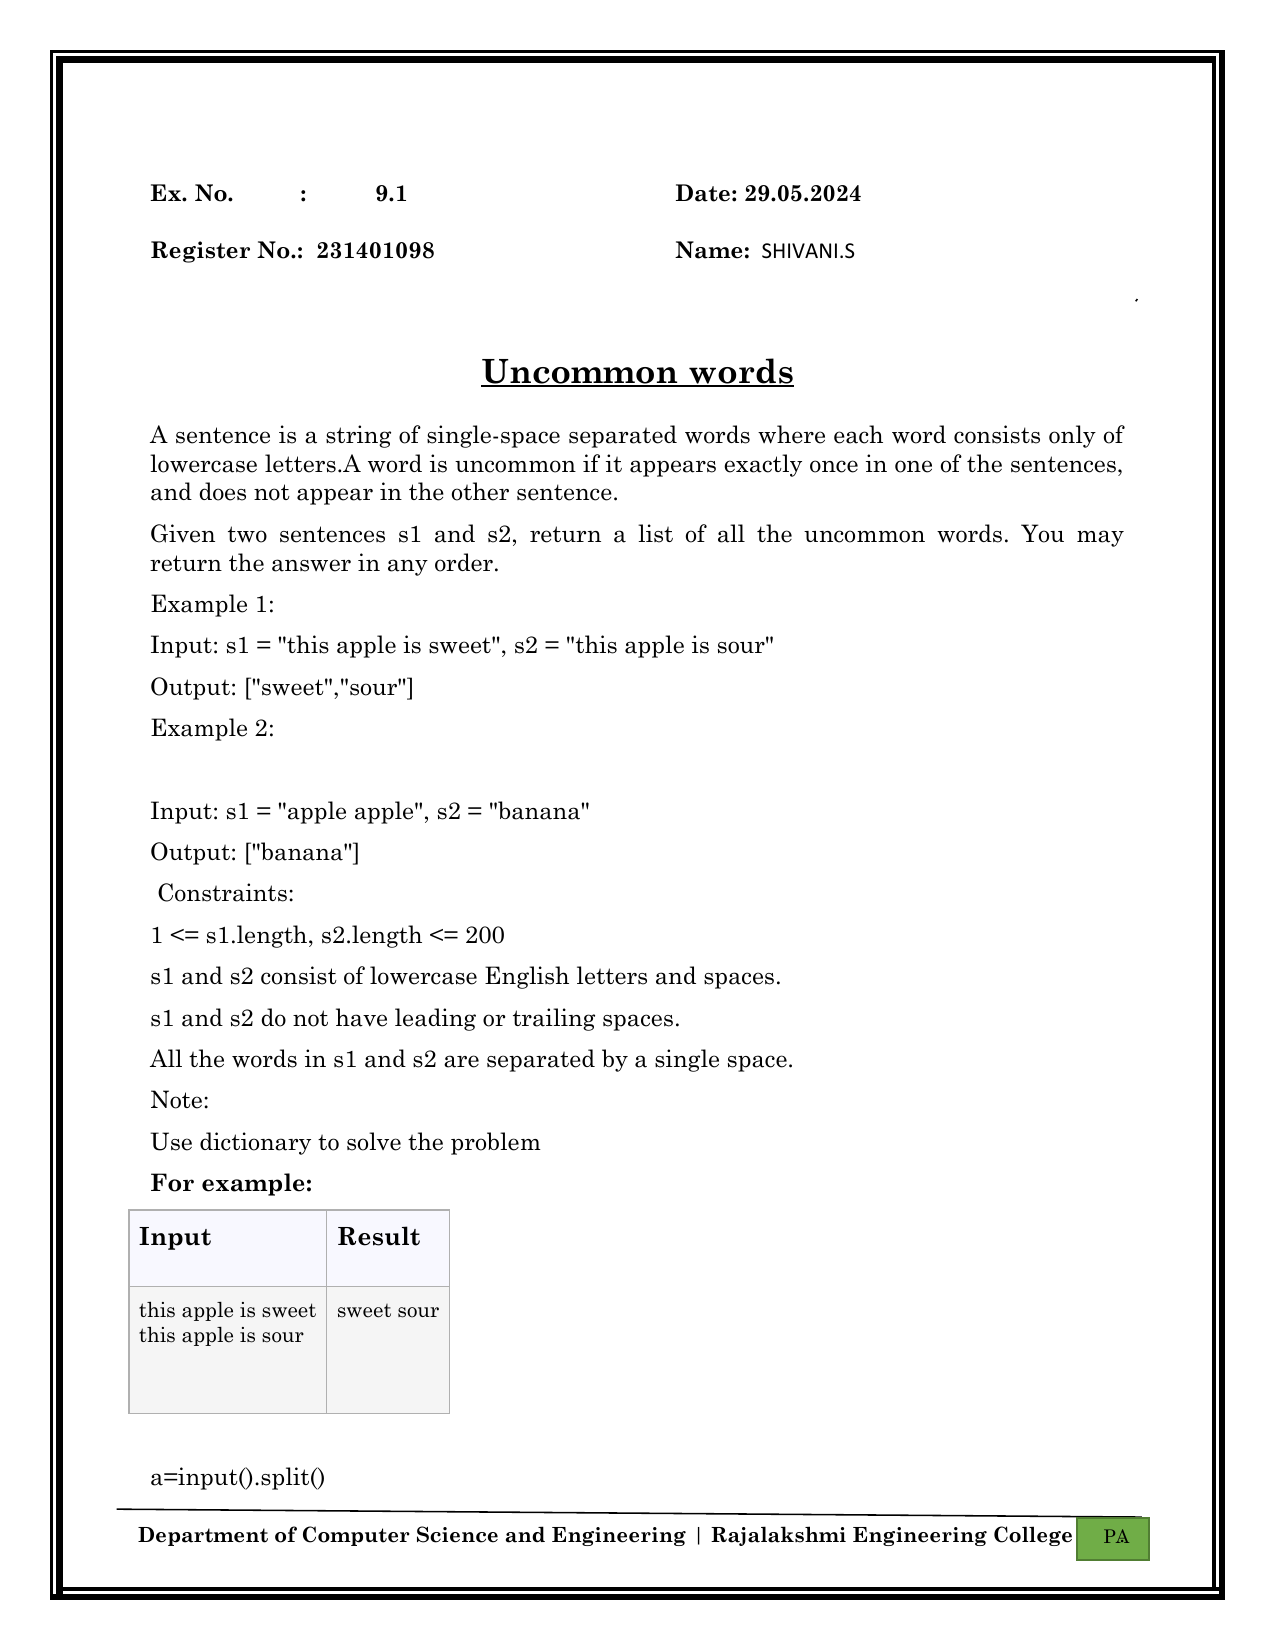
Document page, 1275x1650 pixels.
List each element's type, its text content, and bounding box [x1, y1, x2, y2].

text Input: s1 = "this apple is sweet", s2 = "this apple is sour" [150, 630, 1125, 659]
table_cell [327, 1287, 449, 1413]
text A sentence is a string of single-space separated words where each word consists only of lowercase letters.A word is uncommon if it appears exactly once in one of the sentences, and does not appear in the other sentence. [150, 419, 1125, 506]
text Register No.: 231401098 Name: SHIVANI.S [150, 236, 1125, 264]
text Uncommon words [150, 350, 1125, 390]
text s1 and s2 consist of lowercase English letters and spaces. [150, 961, 1125, 990]
text Constraints: [150, 878, 1125, 907]
text Output: ["sweet","sour"] [150, 671, 1125, 700]
text Use dictionary to solve the problem [150, 1126, 1125, 1155]
text s1 and s2 do not have leading or trailing spaces. [150, 1002, 1125, 1031]
text 1 <= s1.length, s2.length <= 200 [150, 919, 1125, 948]
text Output: ["banana"] [150, 837, 1125, 866]
text Input: s1 = "apple apple", s2 = "banana" [150, 796, 1125, 824]
text Ex. No. : 9.1 Date: 29.05.2024 [150, 179, 1125, 207]
text a=input().split() [150, 1462, 1125, 1491]
text All the words in s1 and s2 are separated by a single space. [150, 1044, 1125, 1072]
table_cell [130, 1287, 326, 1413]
text Example 2: [150, 713, 1125, 742]
text Given two sentences s1 and s2, return a list of all the uncommon words. You may return the answer in any order. [150, 518, 1125, 576]
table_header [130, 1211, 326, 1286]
text Note: [150, 1085, 1125, 1114]
text For example: [150, 1168, 1125, 1197]
text Example 1: [150, 589, 1125, 618]
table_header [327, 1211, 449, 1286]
